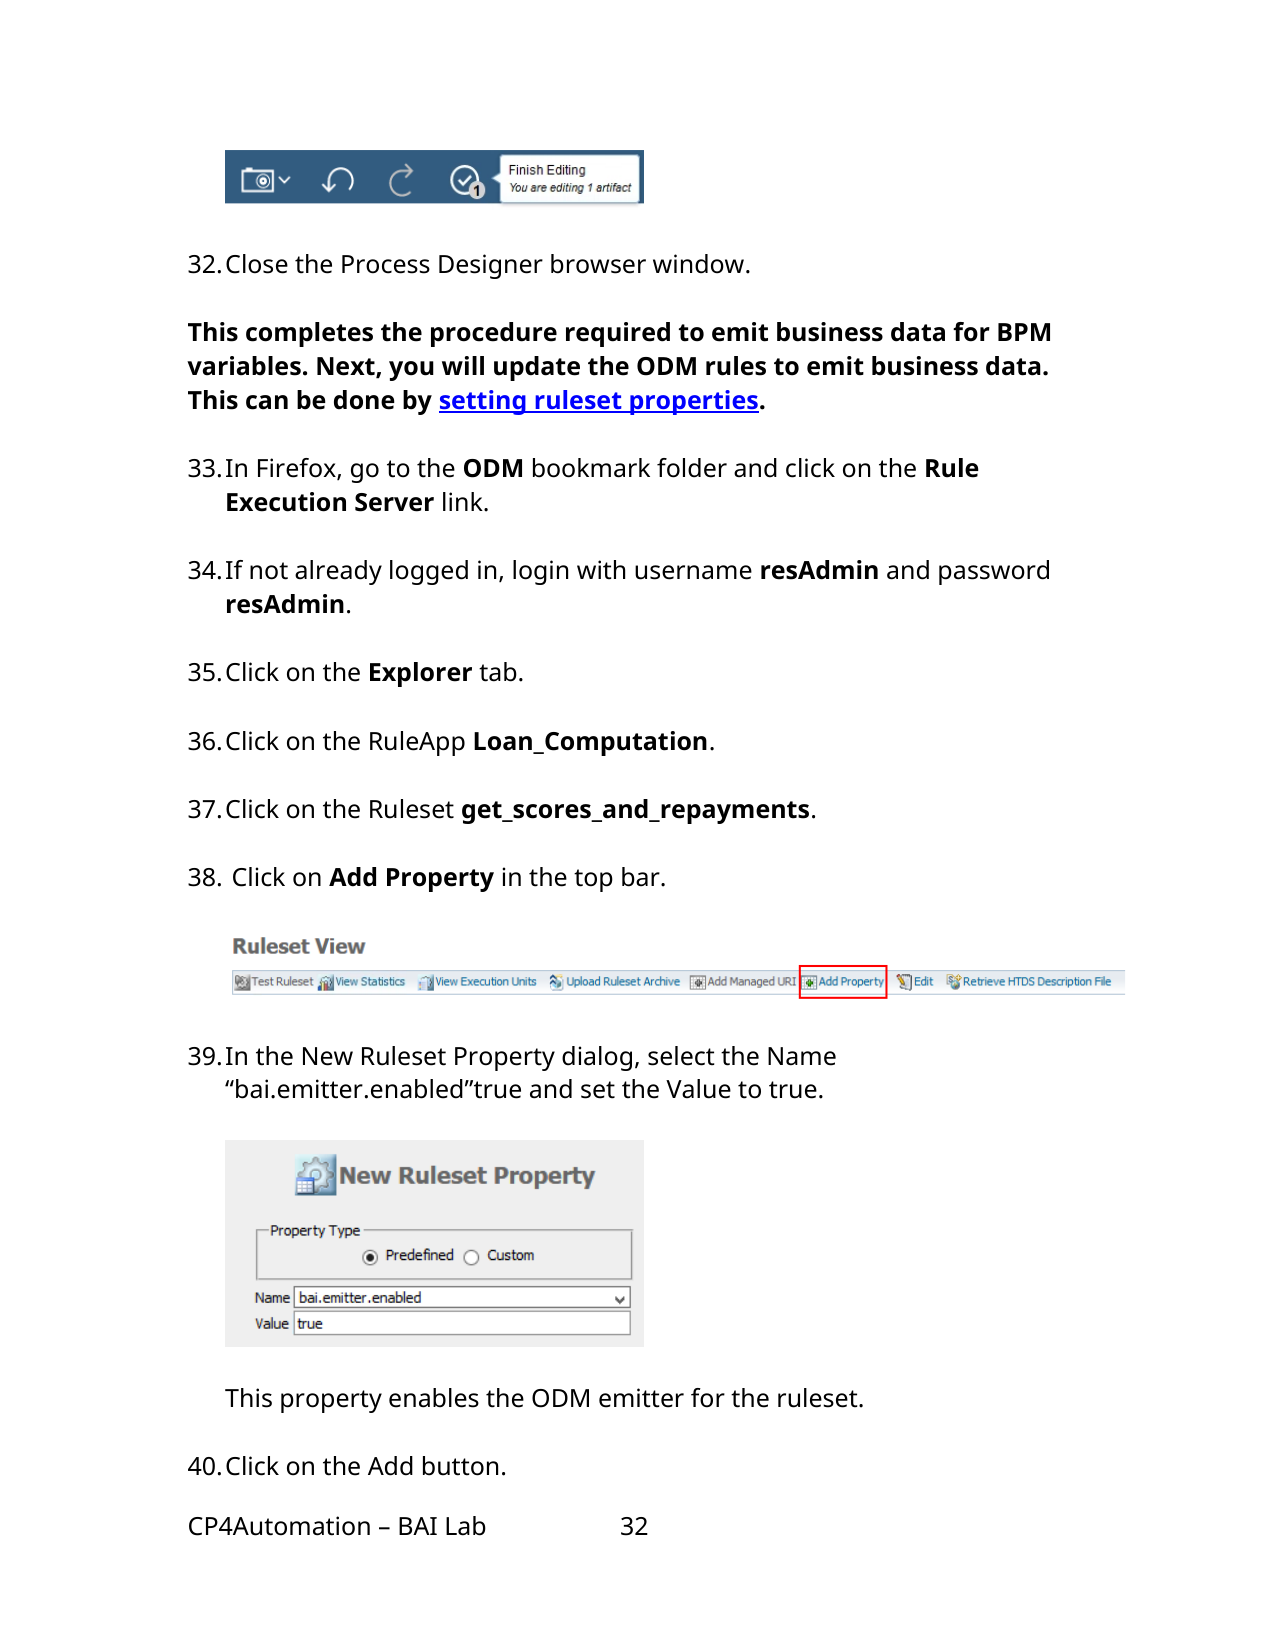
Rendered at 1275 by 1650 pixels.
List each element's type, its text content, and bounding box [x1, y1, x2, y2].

picture [225, 927, 1125, 1004]
text This property enables the ODM emitter for the ruleset. [225, 1381, 1087, 1415]
list In Firefox, go to the ODM bookmark folder and click on the Rule Execution Server link. [187, 451, 1087, 519]
list Click on Add Property in the top bar. [187, 859, 1087, 893]
list Click on the Explorer tab. [187, 655, 1087, 723]
picture [225, 150, 644, 213]
list If not already logged in, login with username resAdmin and password resAdmin. [187, 553, 1087, 621]
list Click on the Ruleset get_scores_and_repayments. [187, 791, 1087, 825]
list Click on the Add button. [187, 1449, 1087, 1483]
list In the New Ruleset Property dialog, select the Name “bai.emitter.enabled”true and set the Value to true. [187, 1038, 1087, 1106]
list Close the Process Designer browser window. [187, 246, 1087, 280]
text This completes the procedure required to emit business data for BPM variables. Next, you will update the ODM rules to emit business data. This can be done by setting ruleset properties. [187, 314, 1087, 417]
picture [225, 1140, 644, 1347]
list Click on the RuleApp Loan_Computation. [187, 723, 1087, 757]
